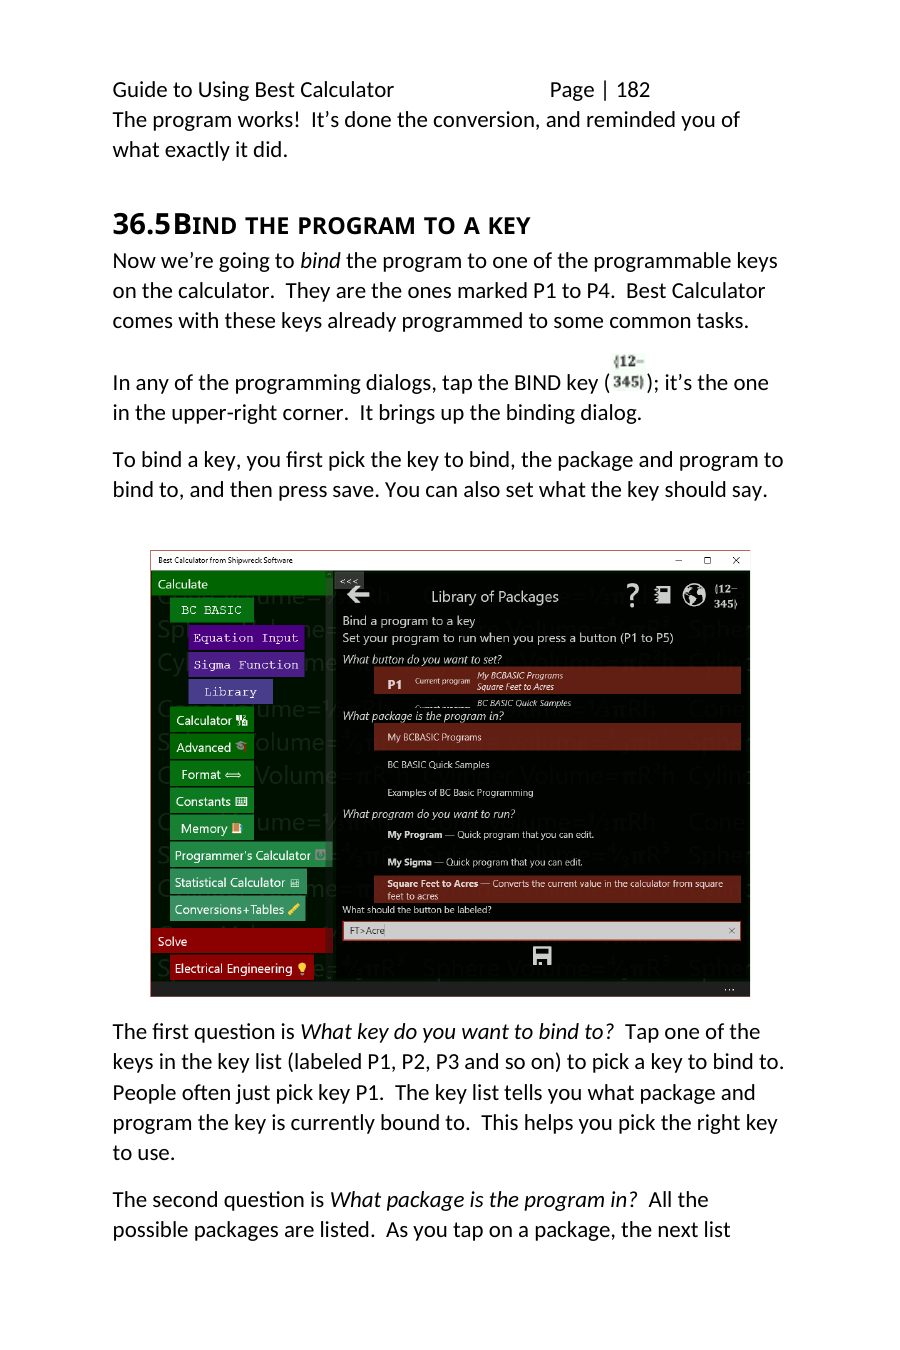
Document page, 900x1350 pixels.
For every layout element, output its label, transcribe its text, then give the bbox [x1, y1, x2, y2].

text Now we’re going to bind the program to one of the programmable keys on the calculator. They are the ones marked P1 to P4. Best Calculator comes with these keys already programmed to some common tasks. [112, 246, 787, 334]
text To bind a key, you first pick the key to bind, the package and program to bind to, and then press save. You can also set what the key should say. [112, 445, 787, 503]
text In any of the programming dialogs, tap the BIND key (); it’s the one in the upper-right corner. It brings up the binding dialog. [112, 353, 787, 426]
text The program works! It’s done the conversion, and reminded you of what exactly it did. [112, 105, 787, 163]
picture [611, 353, 647, 391]
picture [150, 550, 750, 997]
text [112, 1185, 787, 1243]
subtitle Bind the program to a key [112, 203, 787, 243]
